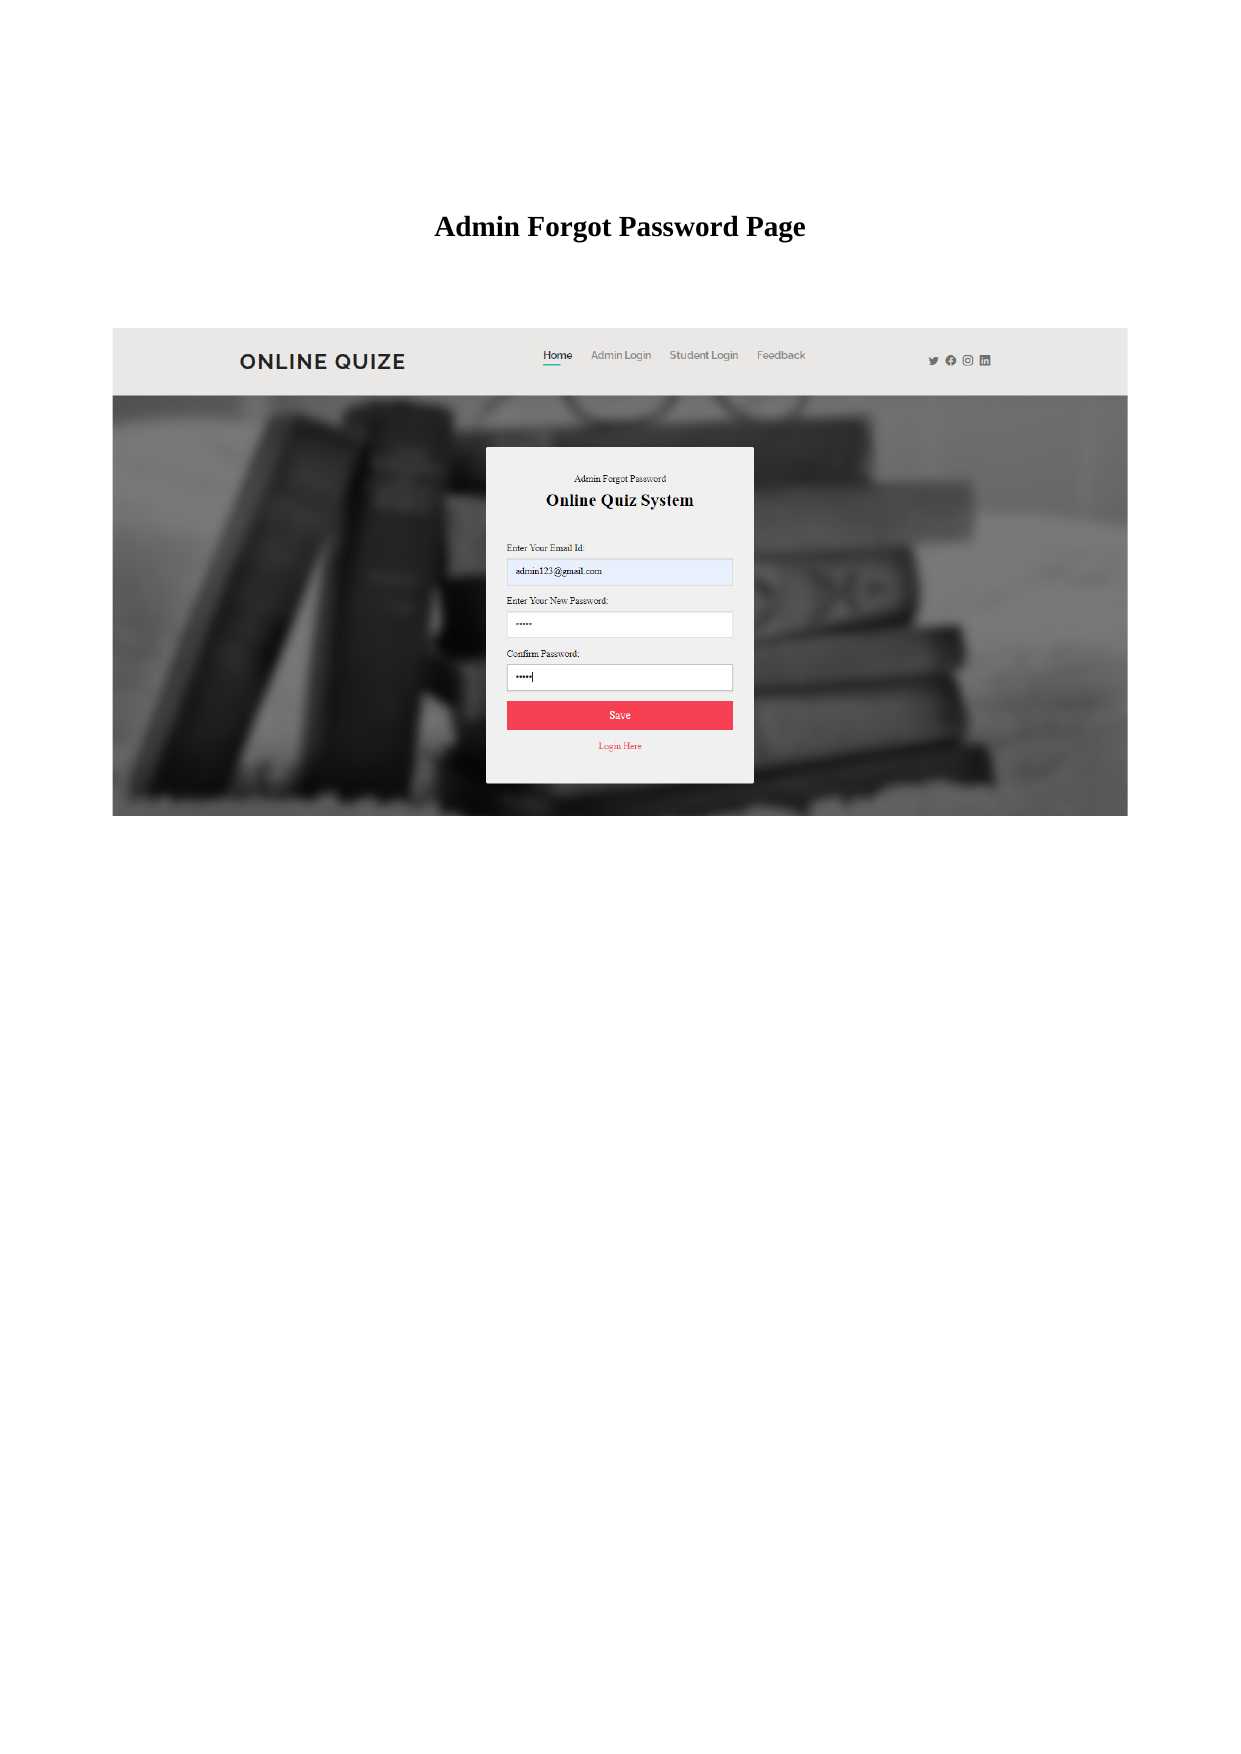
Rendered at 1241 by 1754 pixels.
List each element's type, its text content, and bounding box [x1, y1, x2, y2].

text Admin Forgot Password Page [112, 209, 1128, 243]
picture [112, 328, 1128, 816]
